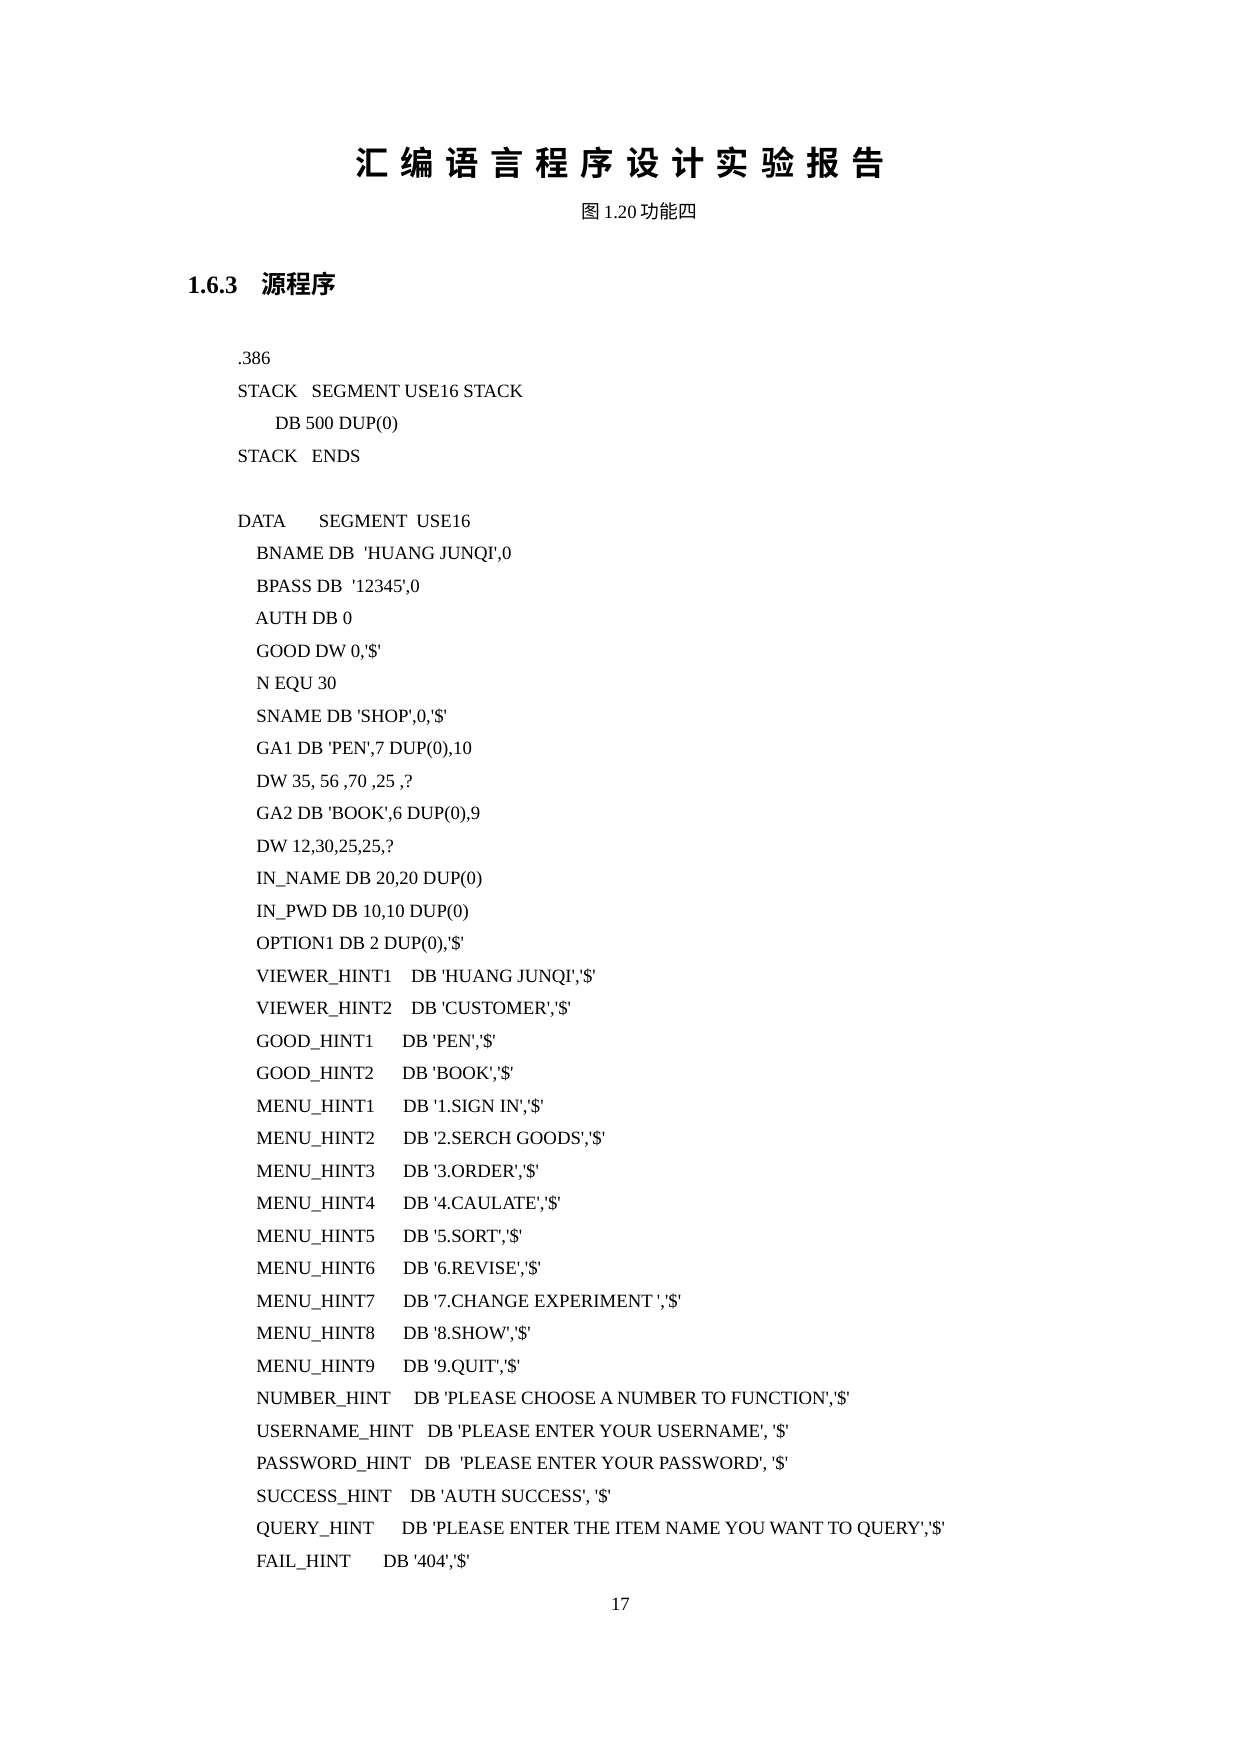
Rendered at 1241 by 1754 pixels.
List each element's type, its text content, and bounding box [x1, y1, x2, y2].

text BPASS DB '12345',0 [237, 569, 1053, 602]
text SNAME DB 'SHOP',0,'$' [237, 699, 1053, 732]
text MENU_HINT3 DB '3.ORDER','$' [237, 1154, 1053, 1187]
text SUCCESS_HINT DB 'AUTH SUCCESS', '$' [237, 1479, 1053, 1512]
text IN_PWD DB 10,10 DUP(0) [237, 894, 1053, 927]
text DW 35, 56 ,70 ,25 ,? [237, 764, 1053, 797]
list 图1.20功能四 [225, 194, 1053, 226]
text FAIL_HINT DB '404','$' [237, 1544, 1053, 1577]
text STACK ENDS [237, 439, 1053, 472]
text NUMBER_HINT DB 'PLEASE CHOOSE A NUMBER TO FUNCTION','$' [237, 1382, 1053, 1414]
text MENU_HINT2 DB '2.SERCH GOODS','$' [237, 1122, 1053, 1154]
text MENU_HINT6 DB '6.REVISE','$' [237, 1252, 1053, 1284]
text MENU_HINT8 DB '8.SHOW','$' [237, 1317, 1053, 1349]
text N EQU 30 [237, 667, 1053, 699]
text USERNAME_HINT DB 'PLEASE ENTER YOUR USERNAME', '$' [237, 1414, 1053, 1447]
text IN_NAME DB 20,20 DUP(0) [237, 862, 1053, 894]
text MENU_HINT7 DB '7.CHANGE EXPERIMENT ','$' [237, 1284, 1053, 1317]
text GOOD_HINT1 DB 'PEN','$' [237, 1024, 1053, 1057]
text MENU_HINT4 DB '4.CAULATE','$' [237, 1187, 1053, 1219]
text STACK SEGMENT USE16 STACK [237, 374, 1053, 407]
text BNAME DB 'HUANG JUNQI',0 [237, 537, 1053, 569]
text VIEWER_HINT2 DB 'CUSTOMER','$' [237, 992, 1053, 1024]
text DATA SEGMENT USE16 [237, 504, 1053, 537]
text AUTH DB 0 [237, 602, 1053, 634]
text .386 [237, 342, 1053, 374]
text GA2 DB 'BOOK',6 DUP(0),9 [237, 797, 1053, 829]
text QUERY_HINT DB 'PLEASE ENTER THE ITEM NAME YOU WANT TO QUERY','$' [237, 1512, 1053, 1544]
subtitle 源程序 [187, 250, 1053, 315]
text VIEWER_HINT1 DB 'HUANG JUNQI','$' [237, 959, 1053, 992]
text MENU_HINT1 DB '1.SIGN IN','$' [237, 1089, 1053, 1122]
text MENU_HINT9 DB '9.QUIT','$' [237, 1349, 1053, 1382]
text MENU_HINT5 DB '5.SORT','$' [237, 1219, 1053, 1252]
text GOOD DW 0,'$' [237, 634, 1053, 667]
text DW 12,30,25,25,? [237, 829, 1053, 862]
text PASSWORD_HINT DB 'PLEASE ENTER YOUR PASSWORD', '$' [237, 1447, 1053, 1479]
text GA1 DB 'PEN',7 DUP(0),10 [237, 732, 1053, 764]
text GOOD_HINT2 DB 'BOOK','$' [237, 1057, 1053, 1089]
text DB 500 DUP(0) [237, 407, 1053, 439]
text OPTION1 DB 2 DUP(0),'$' [237, 927, 1053, 959]
